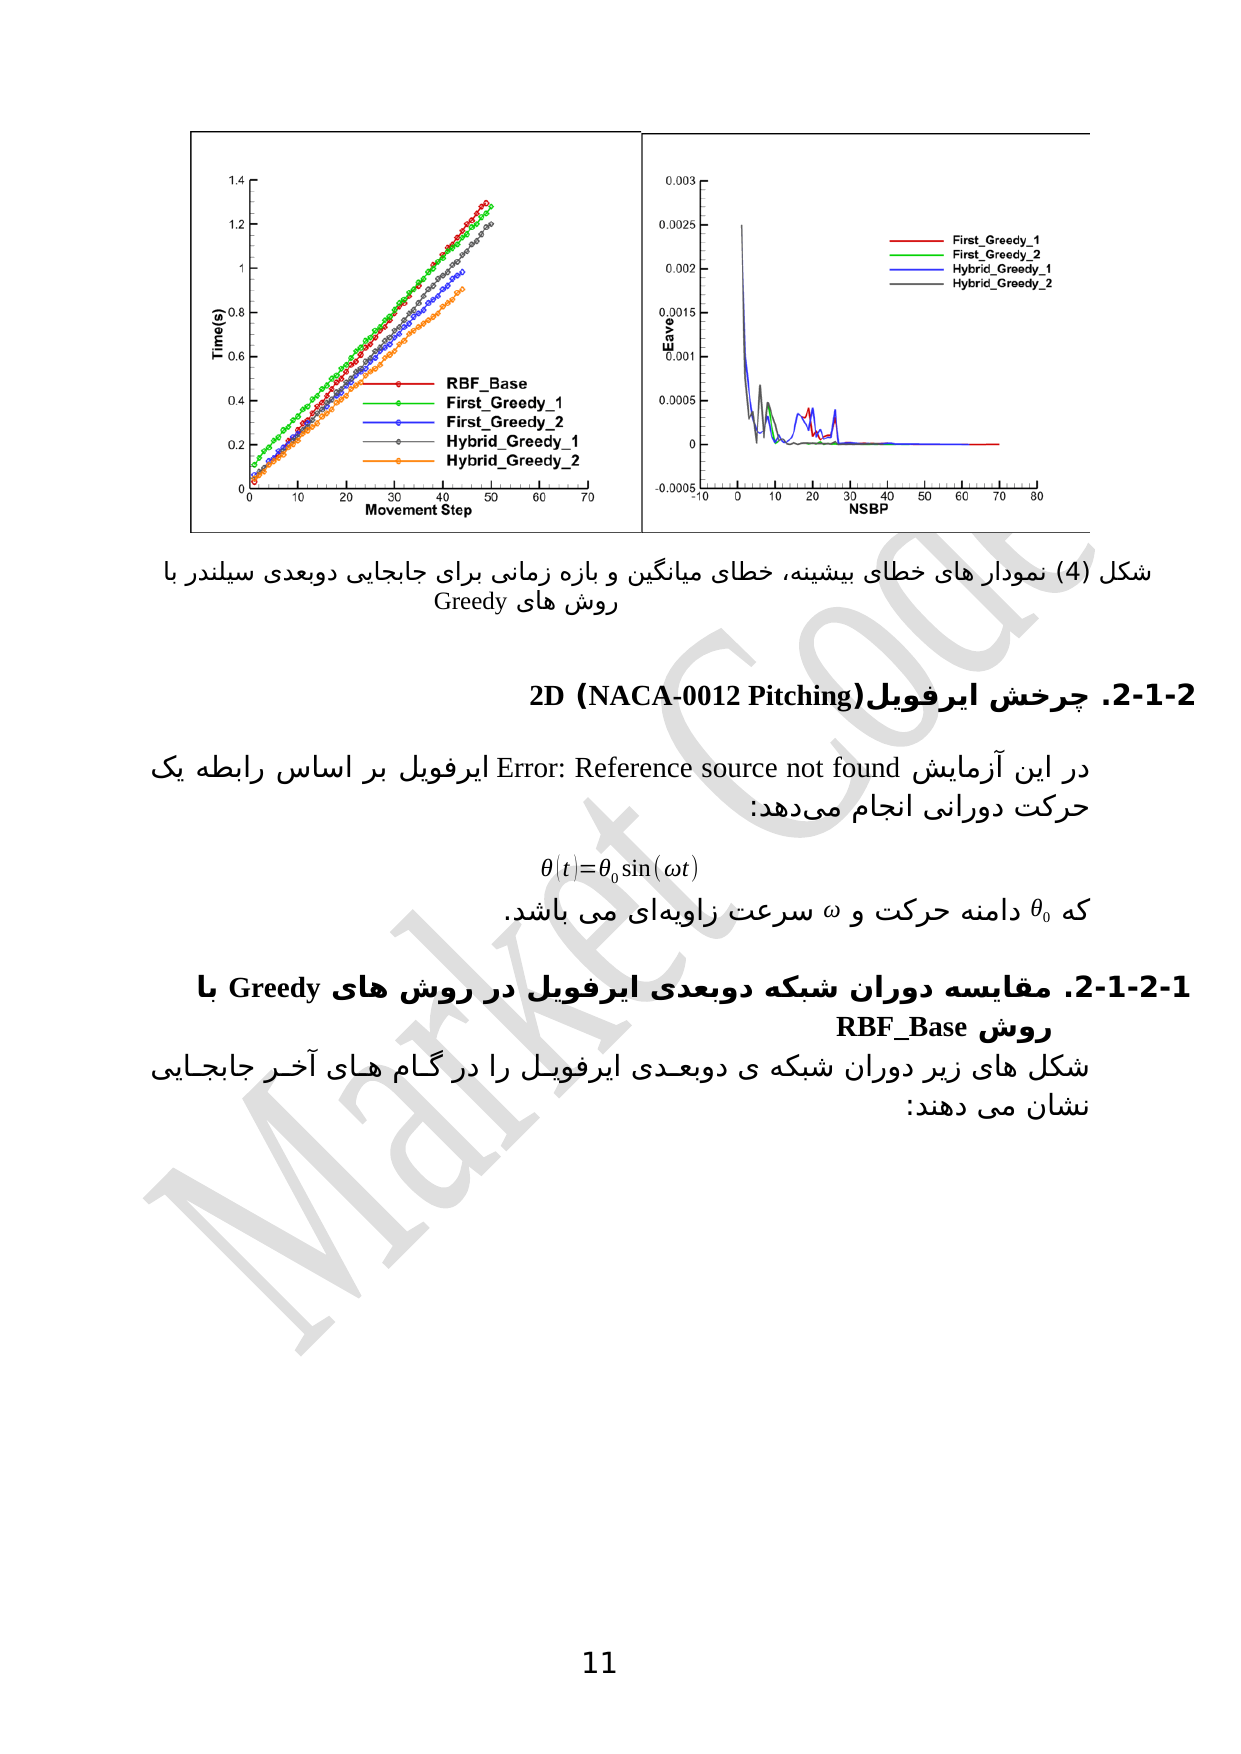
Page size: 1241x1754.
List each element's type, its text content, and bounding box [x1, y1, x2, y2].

text مقایسه دوران شبکه دوبعدی ایرفویل در روش های Greedy با روش RBF_Base [150, 970, 1053, 1044]
text چرخش ایرفویل(NACA-0012 Pitching) 2D [150, 678, 1090, 712]
text نمودار های خطای بیشینه، خطای میانگین و بازه زمانی برای جابجایی دوبعدی سیلندر با روش های Greedy [150, 557, 1060, 615]
picture [190, 131, 1090, 533]
text که دامنه حرکت و سرعت زاویه‌ای می باشد. [150, 893, 1090, 927]
text شکل های زیر دوران شبکه ی دوبعدی ایرفویل را در گام های آخر جابجایی نشان می دهند: [150, 1049, 1090, 1122]
